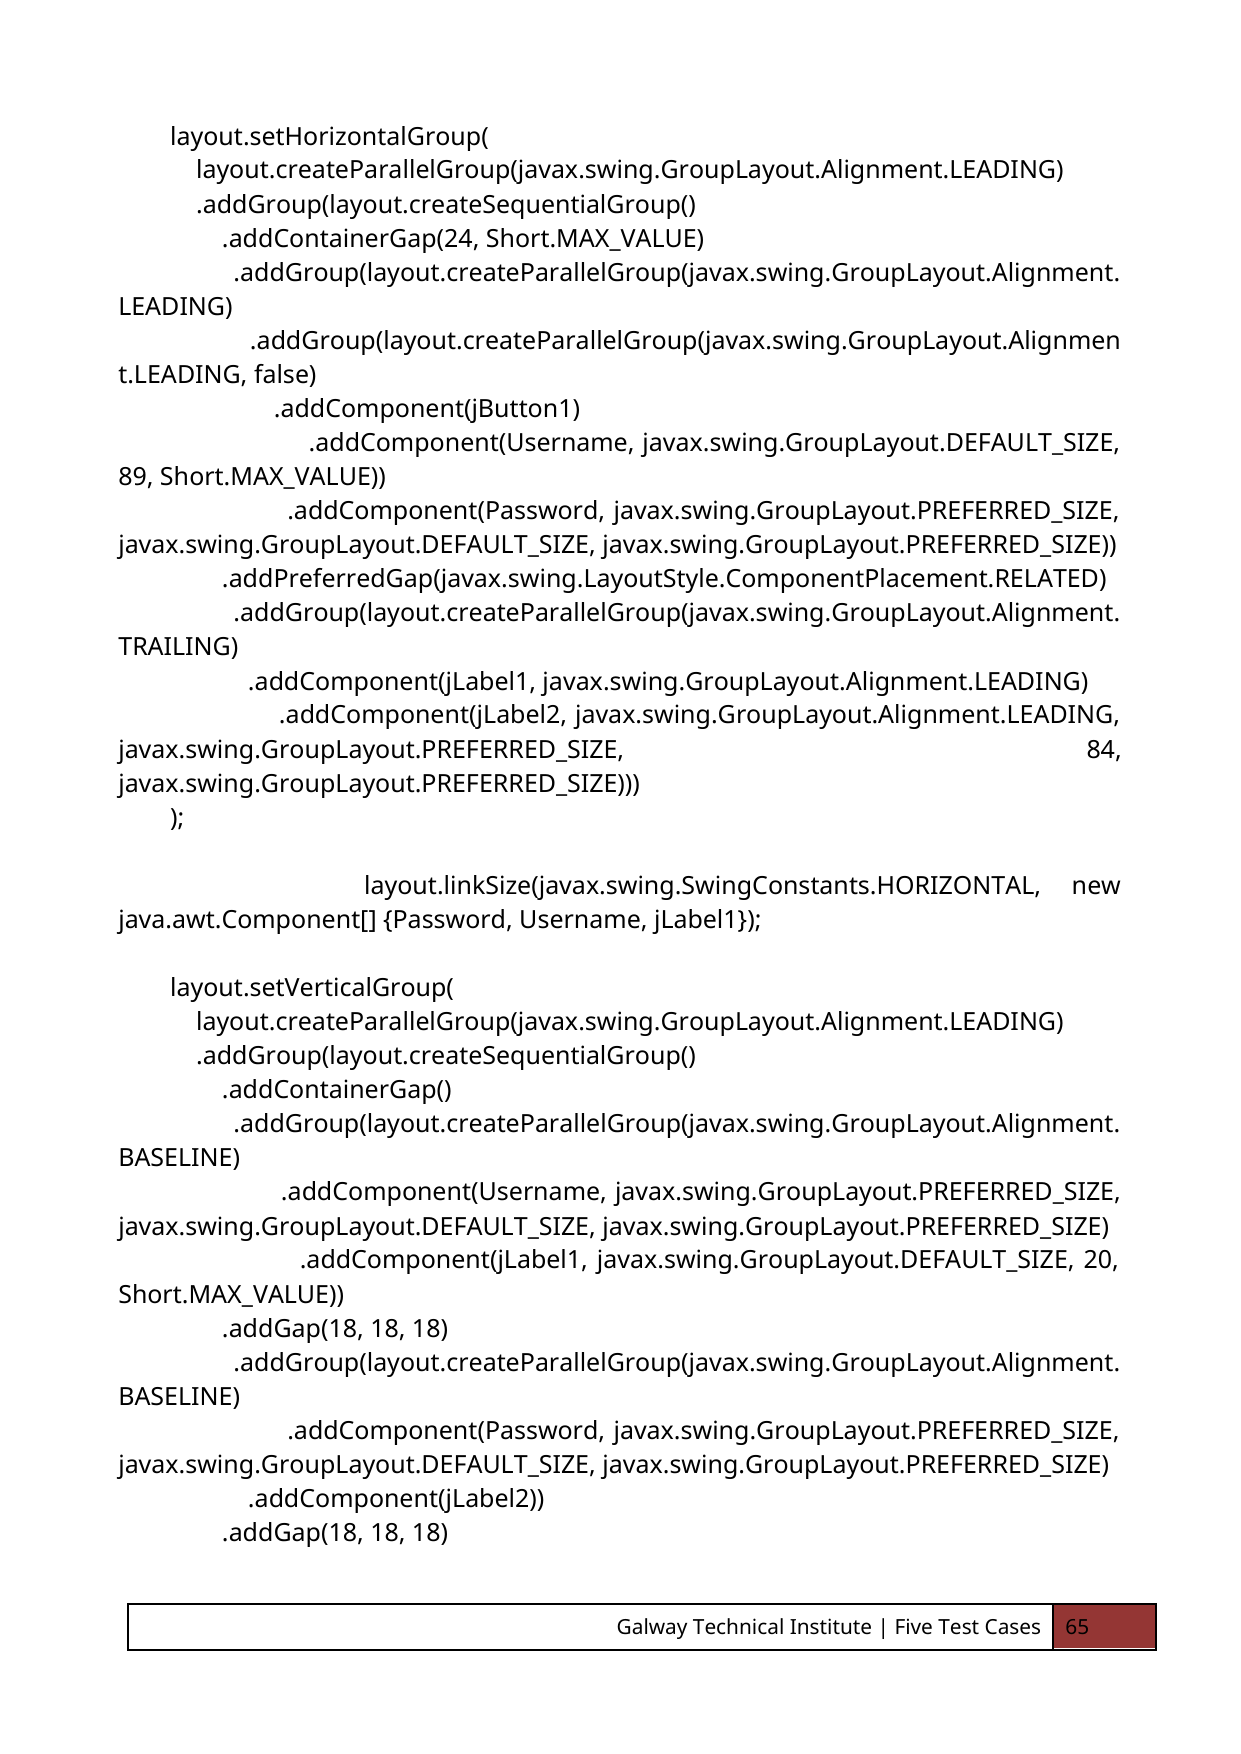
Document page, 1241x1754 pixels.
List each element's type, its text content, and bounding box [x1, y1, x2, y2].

text .addGroup(layout.createParallelGroup(javax.swing.GroupLayout.Alignment.LEADING, false) [118, 322, 1122, 391]
text .addGap(18, 18, 18) [118, 1310, 1122, 1344]
text .addGroup(layout.createSequentialGroup() [118, 186, 1122, 220]
text .addComponent(jLabel2)) [118, 1481, 1122, 1515]
text .addComponent(Password, javax.swing.GroupLayout.PREFERRED_SIZE, javax.swing.GroupLayout.DEFAULT_SIZE, javax.swing.GroupLayout.PREFERRED_SIZE) [118, 1412, 1122, 1481]
text .addGroup(layout.createParallelGroup(javax.swing.GroupLayout.Alignment.BASELINE) [118, 1106, 1122, 1174]
text .addComponent(Username, javax.swing.GroupLayout.PREFERRED_SIZE, javax.swing.GroupLayout.DEFAULT_SIZE, javax.swing.GroupLayout.PREFERRED_SIZE) [118, 1174, 1122, 1242]
text .addGroup(layout.createParallelGroup(javax.swing.GroupLayout.Alignment.TRAILING) [118, 595, 1122, 663]
text layout.setVerticalGroup( [118, 970, 1122, 1004]
text .addContainerGap() [118, 1072, 1122, 1106]
text layout.setHorizontalGroup( [118, 118, 1122, 152]
text ); [118, 799, 1122, 833]
text .addComponent(jLabel1, javax.swing.GroupLayout.DEFAULT_SIZE, 20, Short.MAX_VALUE)) [118, 1242, 1122, 1310]
text .addComponent(jLabel2, javax.swing.GroupLayout.Alignment.LEADING, javax.swing.GroupLayout.PREFERRED_SIZE, 84, javax.swing.GroupLayout.PREFERRED_SIZE))) [118, 697, 1122, 799]
text .addComponent(jButton1) [118, 391, 1122, 425]
text .addComponent(Username, javax.swing.GroupLayout.DEFAULT_SIZE, 89, Short.MAX_VALUE)) [118, 425, 1122, 493]
text .addComponent(jLabel1, javax.swing.GroupLayout.Alignment.LEADING) [118, 663, 1122, 697]
text .addContainerGap(24, Short.MAX_VALUE) [118, 220, 1122, 254]
text .addGroup(layout.createParallelGroup(javax.swing.GroupLayout.Alignment.LEADING) [118, 254, 1122, 322]
text .addGroup(layout.createSequentialGroup() [118, 1038, 1122, 1072]
text .addGroup(layout.createParallelGroup(javax.swing.GroupLayout.Alignment.BASELINE) [118, 1344, 1122, 1412]
text .addPreferredGap(javax.swing.LayoutStyle.ComponentPlacement.RELATED) [118, 561, 1122, 595]
text .addComponent(Password, javax.swing.GroupLayout.PREFERRED_SIZE, javax.swing.GroupLayout.DEFAULT_SIZE, javax.swing.GroupLayout.PREFERRED_SIZE)) [118, 493, 1122, 561]
text layout.linkSize(javax.swing.SwingConstants.HORIZONTAL, new java.awt.Component[] {Password, Username, jLabel1}); [118, 867, 1122, 936]
text layout.createParallelGroup(javax.swing.GroupLayout.Alignment.LEADING) [118, 1004, 1122, 1038]
text layout.createParallelGroup(javax.swing.GroupLayout.Alignment.LEADING) [118, 152, 1122, 186]
text .addGap(18, 18, 18) [118, 1515, 1122, 1549]
